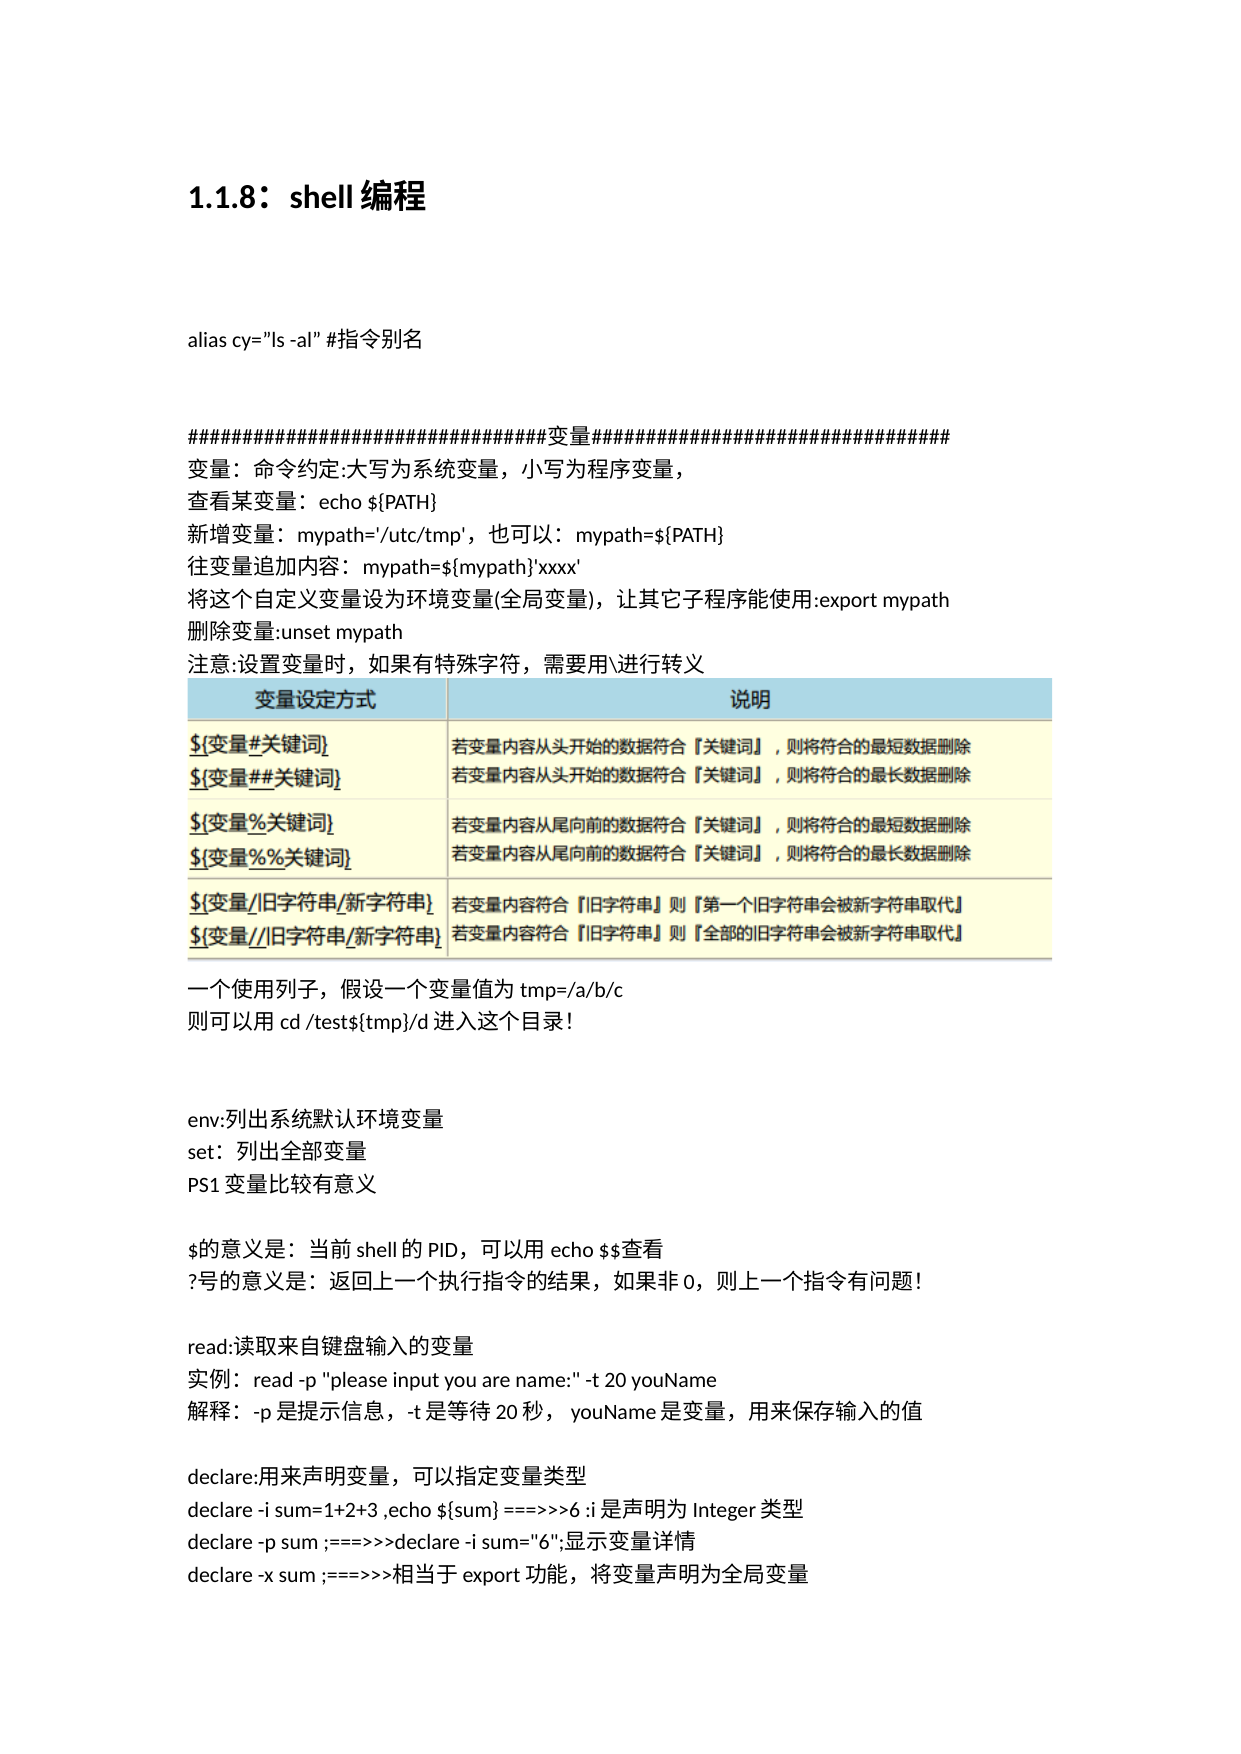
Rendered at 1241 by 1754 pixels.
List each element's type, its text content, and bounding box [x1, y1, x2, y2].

text 变量：命令约定:大写为系统变量，小写为程序变量， [187, 451, 1053, 484]
text env:列出系统默认环境变量 [187, 1101, 1053, 1134]
text 则可以用 cd /test${tmp}/d进入这个目录！ [187, 1004, 1053, 1036]
text declare:用来声明变量，可以指定变量类型 [187, 1459, 1053, 1491]
text declare -p sum ;===>>>declare -i sum="6";显示变量详情 [187, 1524, 1053, 1556]
text 查看某变量：echo ${PATH} [187, 484, 1053, 516]
picture [187, 678, 1053, 962]
text 解释：-p是提示信息，-t是等待20秒， youName是变量，用来保存输入的值 [187, 1394, 1053, 1426]
subtitle 1.1.8：shell编程 [187, 162, 1053, 227]
text read:读取来自键盘输入的变量 [187, 1329, 1053, 1361]
text declare -i sum=1+2+3 ,echo ${sum} ===>>>6 :i是声明为Integer类型 [187, 1491, 1053, 1524]
text 新增变量：mypath='/utc/tmp'，也可以：mypath=${PATH} [187, 516, 1053, 549]
text 实例：read -p "please input you are name:" -t 20 youName [187, 1361, 1053, 1394]
text 往变量追加内容：mypath=${mypath}'xxxx' [187, 549, 1053, 581]
text alias cy=”ls -al” #指令别名 [187, 321, 1053, 354]
text set：列出全部变量 [187, 1134, 1053, 1166]
text declare -x sum ;===>>>相当于export功能，将变量声明为全局变量 [187, 1556, 1053, 1589]
text 删除变量:unset mypath [187, 614, 1053, 646]
text PS1变量比较有意义 [187, 1166, 1053, 1199]
text $的意义是：当前shell的PID，可以用 echo $$查看 [187, 1231, 1053, 1264]
text ?号的意义是：返回上一个执行指令的结果，如果非0，则上一个指令有问题！ [187, 1264, 1053, 1296]
text 将这个自定义变量设为环境变量(全局变量)，让其它子程序能使用:export mypath [187, 581, 1053, 614]
text #################################变量################################# [187, 419, 1053, 451]
text 注意:设置变量时，如果有特殊字符，需要用\进行转义 [187, 646, 1053, 678]
text 一个使用列子，假设一个变量值为tmp=/a/b/c [187, 971, 1053, 1004]
